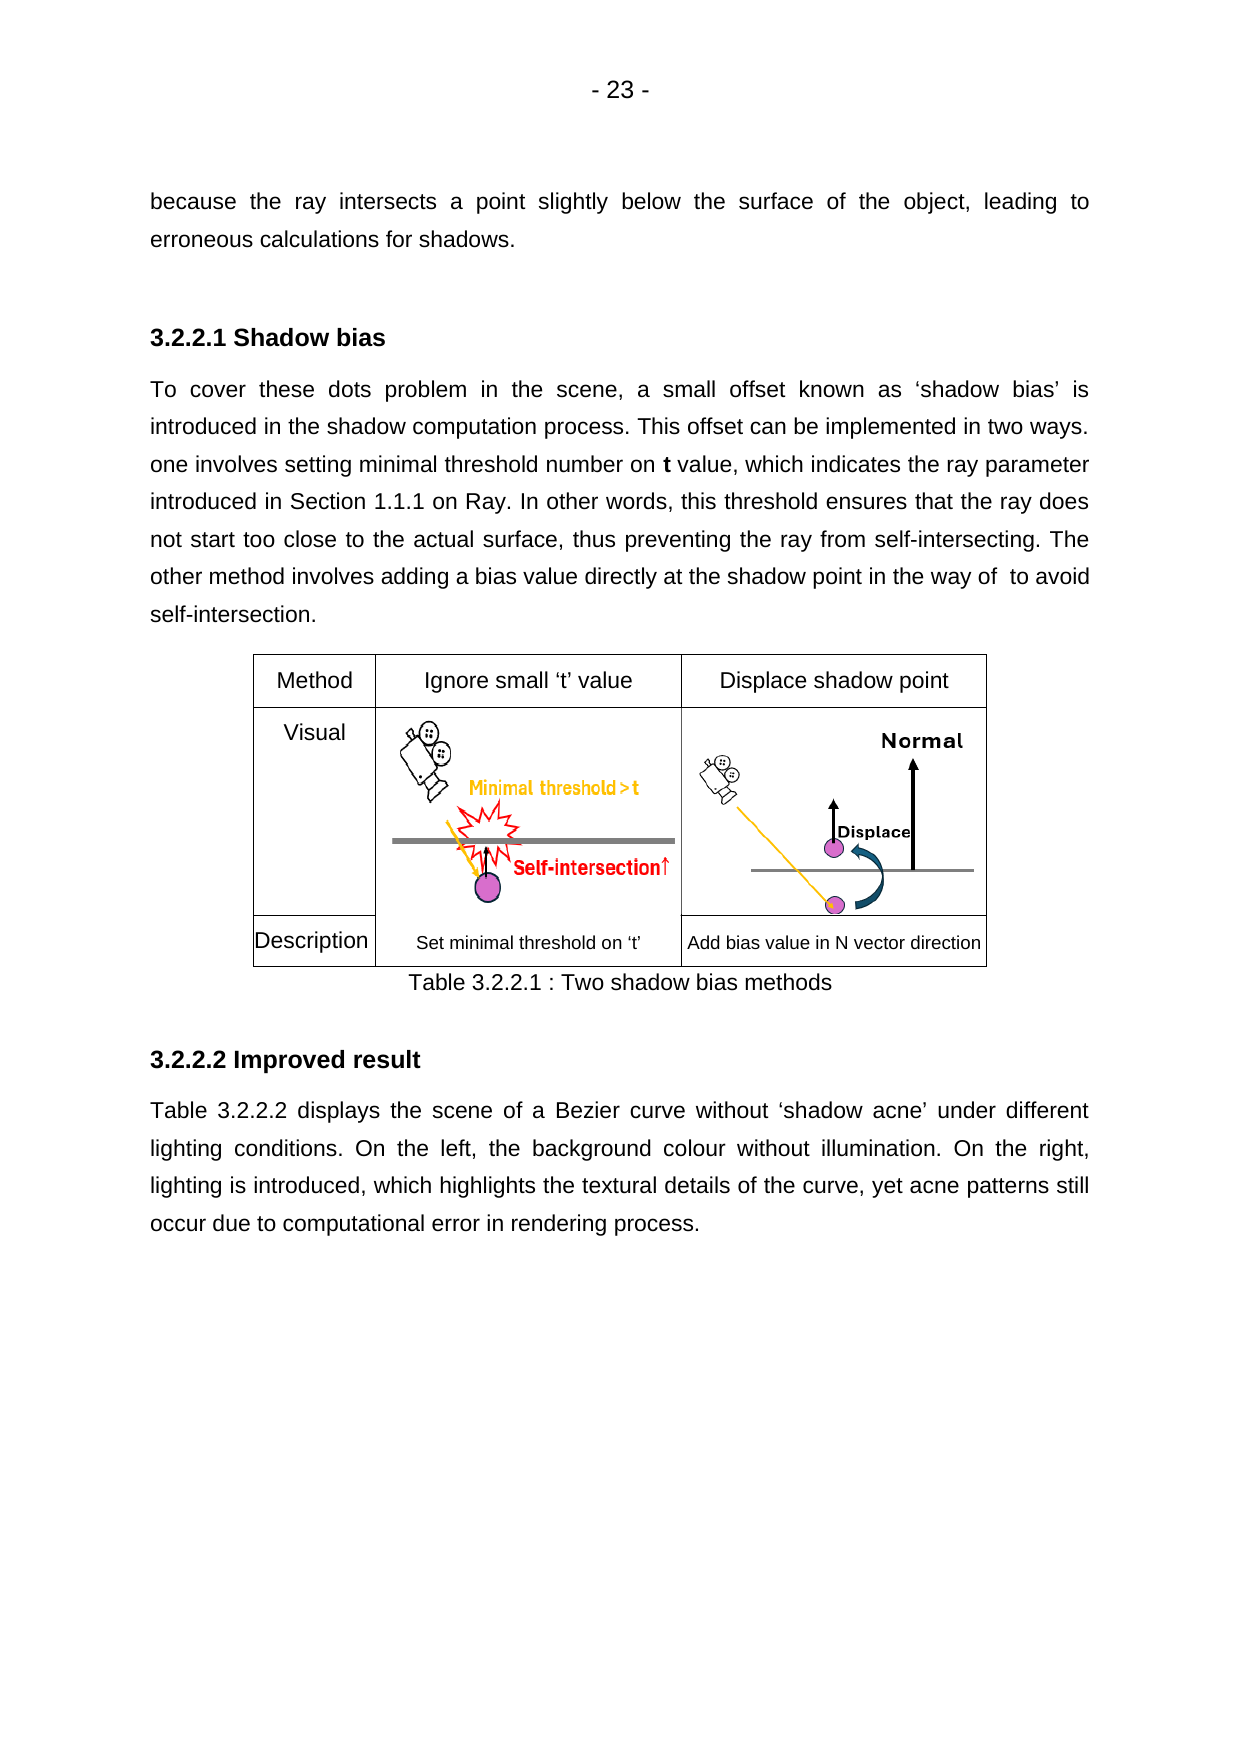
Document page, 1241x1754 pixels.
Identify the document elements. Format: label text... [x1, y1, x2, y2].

table_header Ignore small ‘t’ value [376, 655, 681, 707]
table_cell Set minimal threshold on ‘t’ [376, 916, 681, 966]
table_cell [682, 708, 986, 915]
table_cell Add bias value in N vector direction [682, 916, 986, 966]
subtitle 3.2.2.2 Improved result [150, 1036, 1090, 1073]
text To cover these dots problem in the scene, a small offset known as ‘shadow bias’ is introduced in the shadow computation process. This offset can be implemented in two ways. one involves setting minimal threshold number on t value, which indicates the ray parameter introduced in Section 1.1.1 on Ray. In other words, this threshold ensures that the ray does not start too close to the actual surface, thus preventing the ray from self-intersecting. The other method involves adding a bias value directly at the shadow point in the way of to avoid self-intersection. [150, 365, 1090, 627]
table_cell Description [254, 916, 375, 966]
table_header Method [254, 655, 375, 707]
table_header Displace shadow point [682, 655, 986, 707]
text Table 3.2.2.1 : Two shadow bias methods [150, 968, 1090, 995]
table_cell Visual [254, 708, 375, 915]
subtitle 3.2.2.1 Shadow bias [150, 315, 1090, 352]
text Table 3.2.2.2 displays the scene of a Bezier curve without ‘shadow acne’ under different lighting conditions. On the left, the background colour without illumination. On the right, lighting is introduced, which highlights the textural details of the curve, yet acne patterns still occur due to computational error in rendering process. [150, 1086, 1090, 1236]
picture [376, 708, 982, 916]
